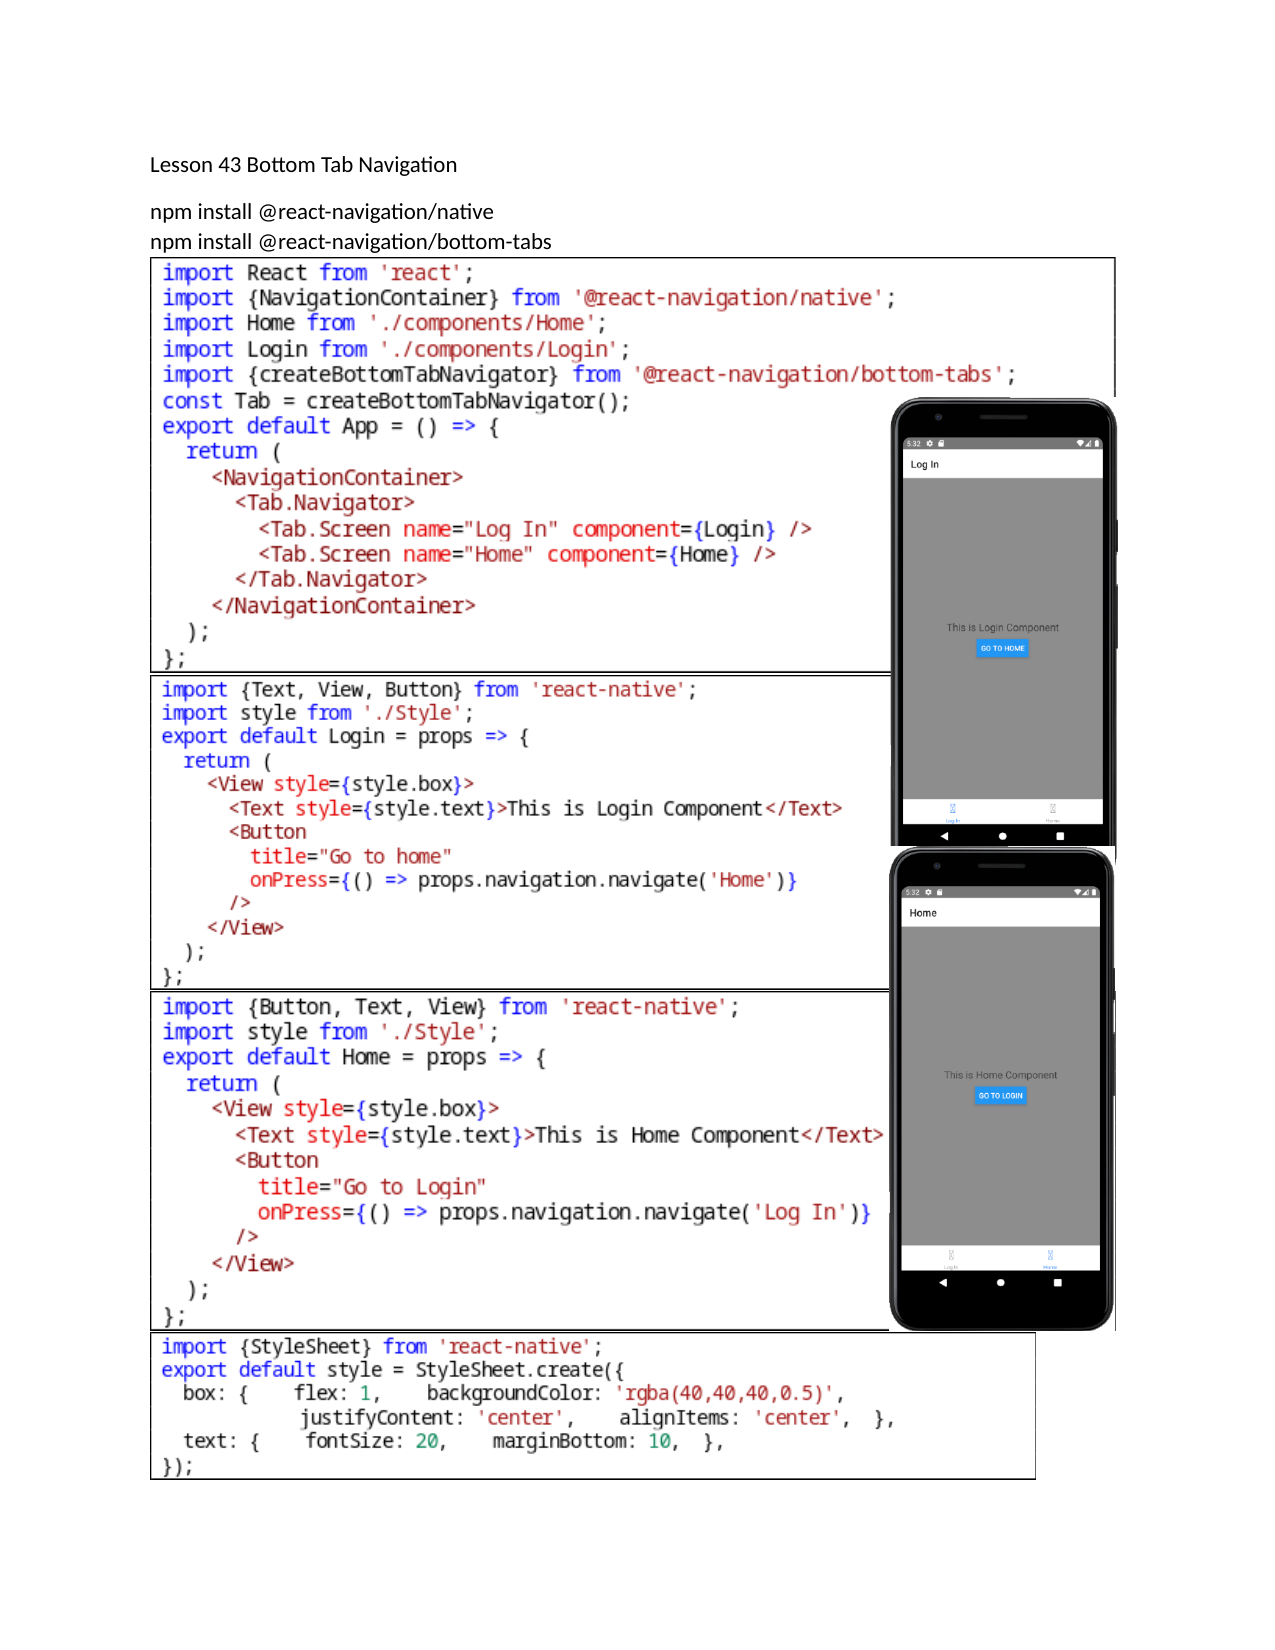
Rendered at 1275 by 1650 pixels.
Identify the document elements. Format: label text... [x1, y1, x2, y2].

picture [889, 397, 1118, 1331]
text Lesson 43 Bottom Tab Navigation [150, 150, 1125, 178]
text npm install @react-navigation/native [150, 197, 1125, 225]
text npm install @react-navigation/bottom-tabs [150, 227, 1125, 255]
